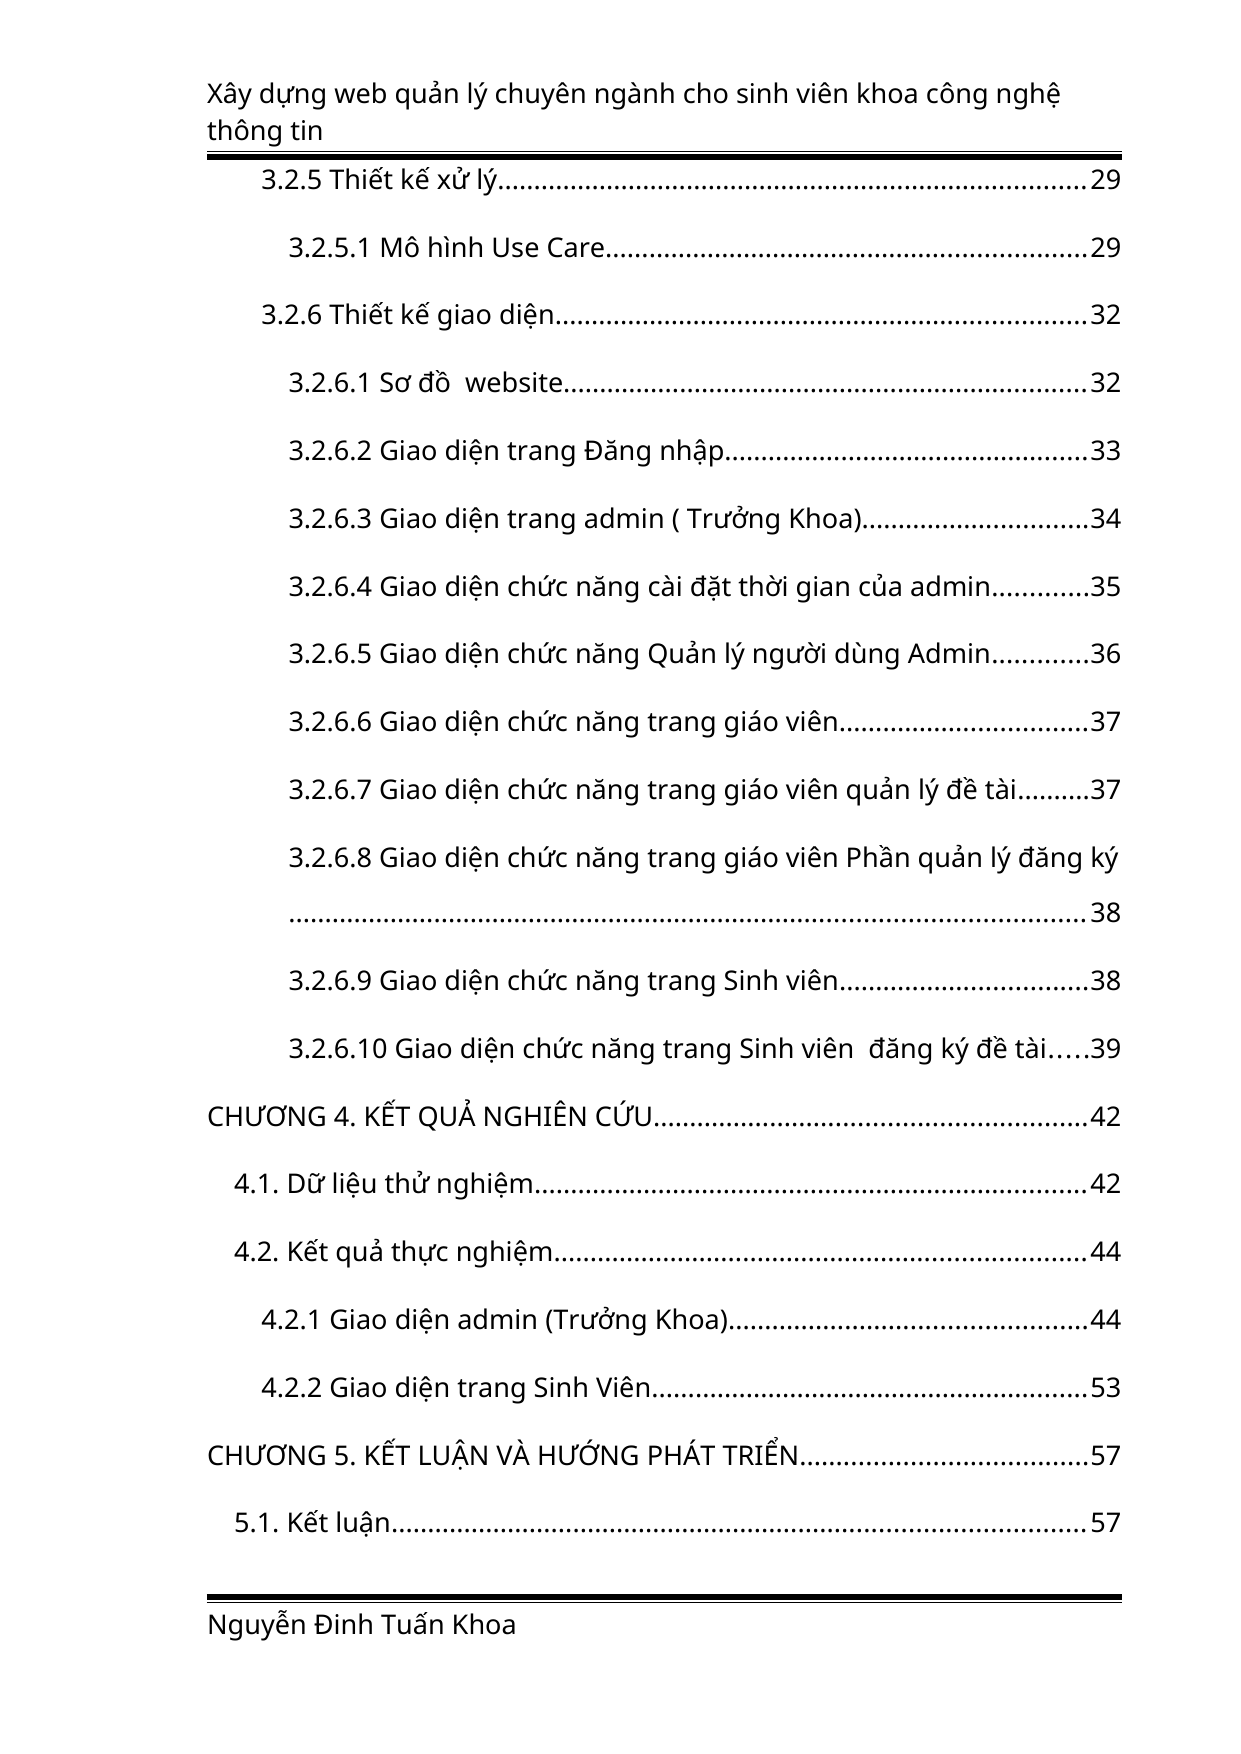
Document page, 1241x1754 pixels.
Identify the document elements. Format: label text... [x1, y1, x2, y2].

text 3.2.6.10 Giao diện chức năng trang Sinh viên đăng ký đề tài 39 [288, 1029, 1122, 1066]
text 4.2.1 Giao diện admin (Trưởng Khoa) 44 [261, 1301, 1122, 1337]
text CHƯƠNG 5. KẾT LUẬN VÀ HƯỚNG PHÁT TRIỂN 57 [207, 1436, 1122, 1473]
text CHƯƠNG 4. KẾT QUẢ NGHIÊN CỨU 42 [207, 1097, 1122, 1134]
text 3.2.6.4 Giao diện chức năng cài đặt thời gian của admin 35 [288, 567, 1122, 604]
text 3.2.5 Thiết kế xử lý 29 [261, 160, 1122, 197]
text 3.2.6.9 Giao diện chức năng trang Sinh viên 38 [288, 961, 1122, 998]
text 3.2.6.3 Giao diện trang admin ( Trưởng Khoa) 34 [288, 499, 1122, 536]
text 3.2.5.1 Mô hình Use Care 29 [288, 228, 1122, 265]
text 3.2.6.2 Giao diện trang Đăng nhập 33 [288, 431, 1122, 468]
text 3.2.6.8 Giao diện chức năng trang giáo viên Phần quản lý đăng ký 38 [288, 838, 1122, 931]
text 3.2.6 Thiết kế giao diện 32 [261, 296, 1122, 333]
text 5.1. Kết luận 57 [234, 1504, 1122, 1541]
text 3.2.6.1 Sơ đồ website 32 [288, 364, 1122, 401]
text 4.2. Kết quả thực nghiệm 44 [234, 1233, 1122, 1269]
text 3.2.6.6 Giao diện chức năng trang giáo viên 37 [288, 703, 1122, 739]
text 3.2.6.5 Giao diện chức năng Quản lý người dùng Admin 36 [288, 635, 1122, 672]
text 3.2.6.7 Giao diện chức năng trang giáo viên quản lý đề tài 37 [288, 771, 1122, 807]
text 4.2.2 Giao diện trang Sinh Viên 53 [261, 1368, 1122, 1405]
text 4.1. Dữ liệu thử nghiệm 42 [234, 1165, 1122, 1202]
